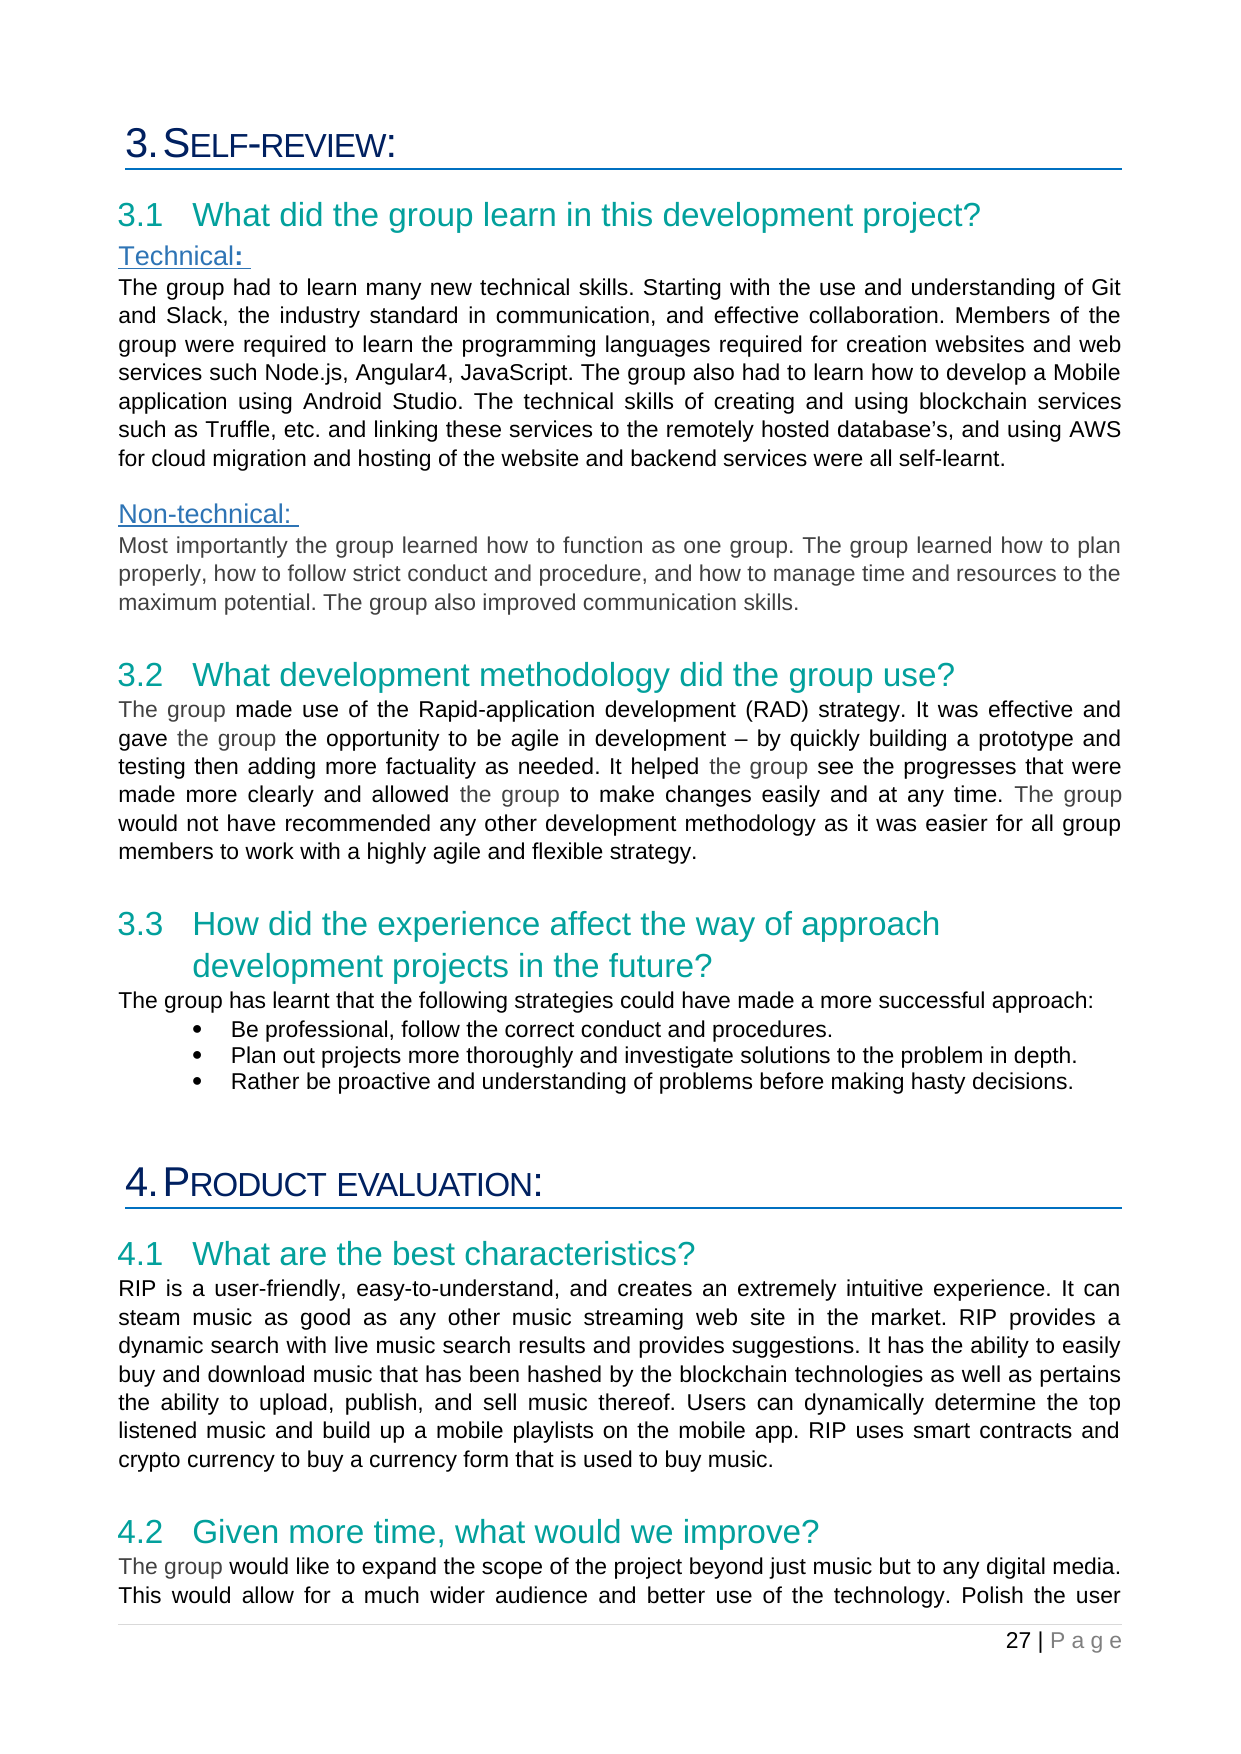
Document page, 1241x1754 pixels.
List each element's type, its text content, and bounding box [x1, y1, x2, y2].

text Most importantly the group learned how to function as one group. The group learned how to plan properly, how to follow strict conduct and procedure, and how to manage time and resources to the maximum potential. The group also improved communication skills. [118, 532, 1122, 615]
text RIP is a user-friendly, easy-to-understand, and creates an extremely intuitive experience. It can steam music as good as any other music streaming web site in the market. RIP provides a dynamic search with live music search results and provides suggestions. It has the ability to easily buy and download music that has been hashed by the blockchain technologies as well as pertains the ability to upload, publish, and sell music thereof. Users can dynamically determine the top listened music and build up a mobile playlists on the mobile app. RIP uses smart contracts and crypto currency to buy a currency form that is used to buy music. [118, 1275, 1122, 1472]
subtitle Given more time, what would we improve? [117, 1512, 1122, 1550]
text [118, 1553, 1122, 1608]
list Plan out projects more thoroughly and investigate solutions to the problem in depth. [193, 1042, 1122, 1068]
subtitle Non-technical: [118, 498, 1122, 529]
subtitle What development methodology did the group use? [117, 655, 1122, 693]
subtitle Technical: [118, 240, 1122, 272]
title Product evaluation: [125, 1157, 1122, 1207]
subtitle What are the best characteristics? [117, 1234, 1122, 1272]
text The group has learnt that the following strategies could have made a more successful approach: [118, 987, 1122, 1013]
text The group had to learn many new technical skills. Starting with the use and understanding of Git and Slack, the industry standard in communication, and effective collaboration. Members of the group were required to learn the programming languages required for creation websites and web services such Node.js, Angular4, JavaScript. The group also had to learn how to develop a Mobile application using Android Studio. The technical skills of creating and using blockchain services such as Truffle, etc. and linking these services to the remotely hosted database’s, and using AWS for cloud migration and hosting of the website and backend services were all self-learnt. [118, 274, 1122, 471]
text The group made use of the Rapid-application development (RAD) strategy. It was effective and gave the group the opportunity to be agile in development – by quickly building a prototype and testing then adding more factuality as needed. It helped the group see the progresses that were made more clearly and allowed the group to make changes easily and at any time. The group would not have recommended any other development methodology as it was easier for all group members to work with a highly agile and flexible strategy. [118, 696, 1122, 865]
subtitle What did the group learn in this development project? [117, 195, 1122, 233]
title Self-review: [125, 118, 1122, 168]
list Rather be proactive and understanding of problems before making hasty decisions. [193, 1068, 1122, 1095]
list Be professional, follow the correct conduct and procedures. [193, 1016, 1122, 1042]
subtitle How did the experience affect the way of approach development projects in the future? [117, 904, 1122, 984]
